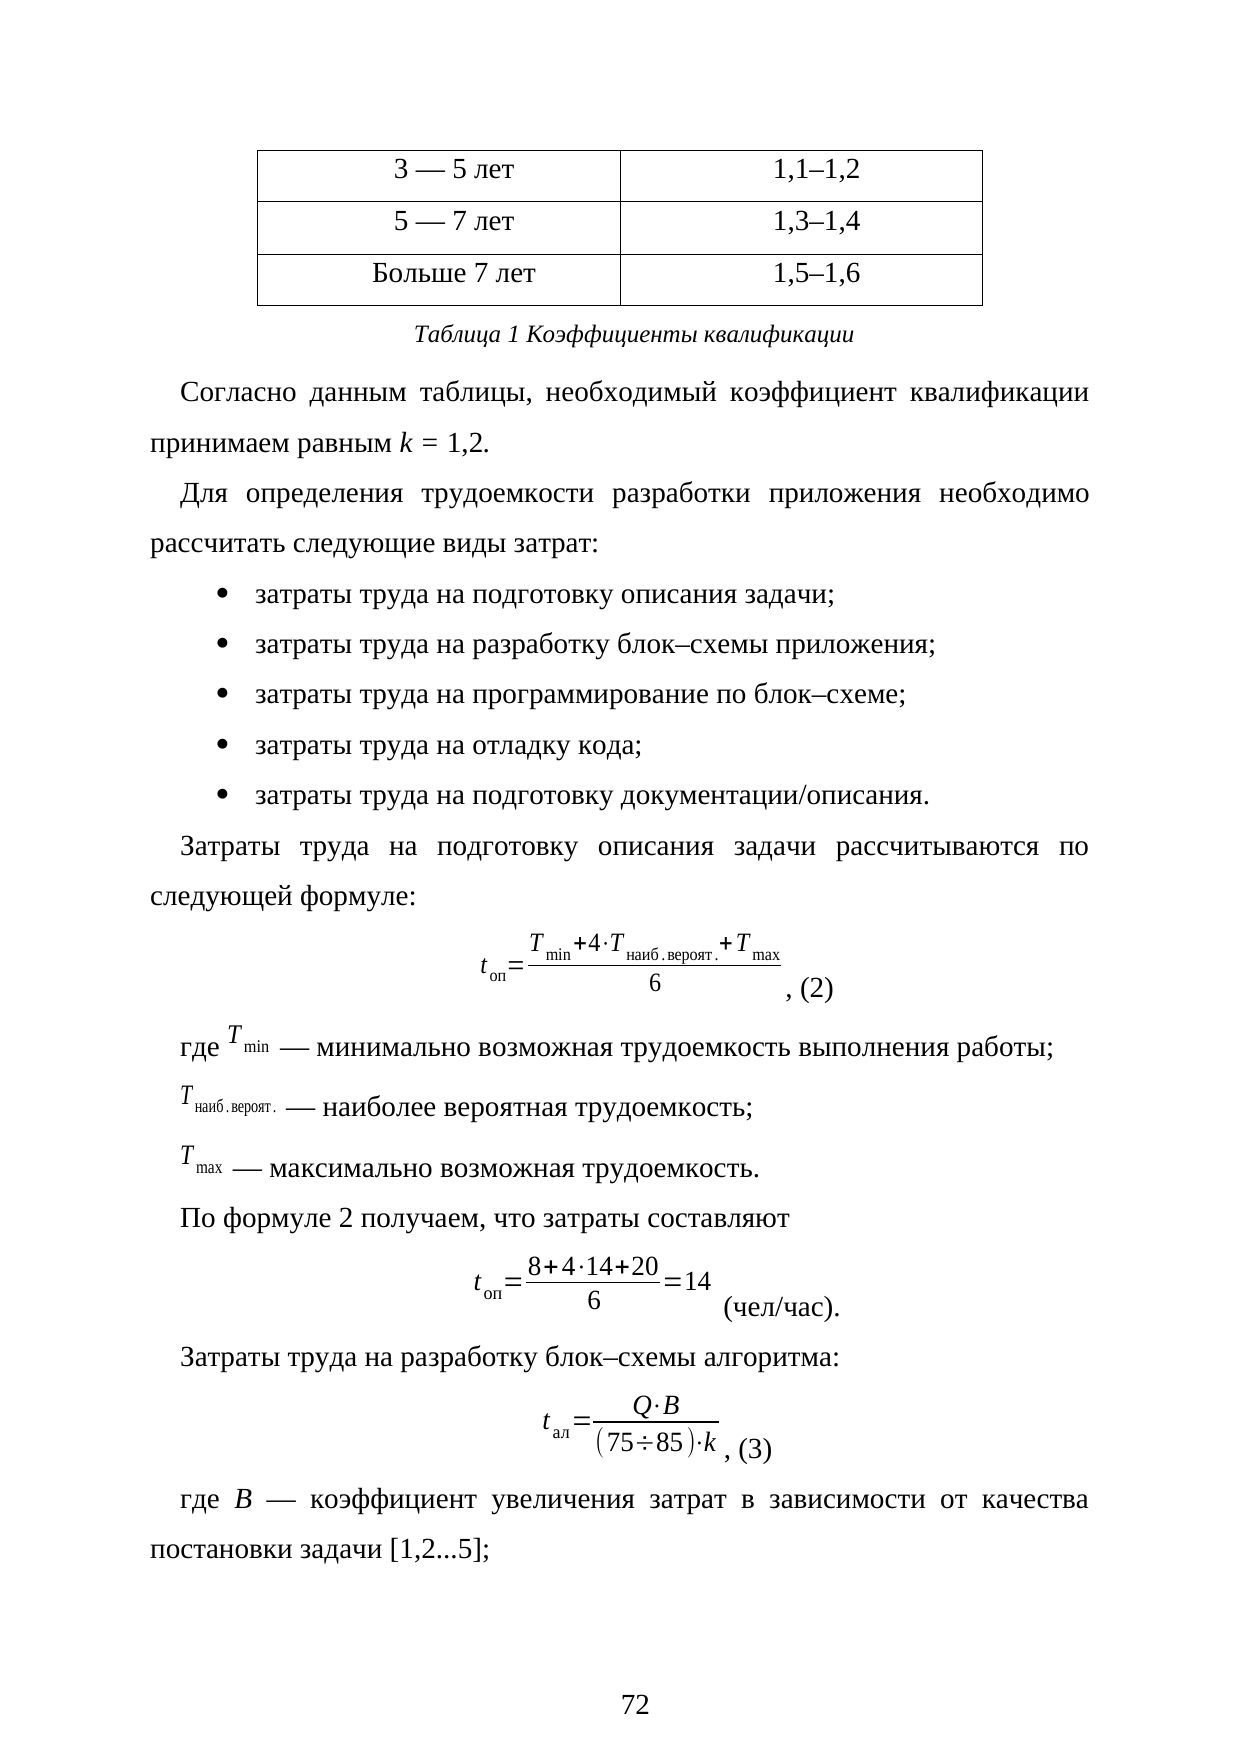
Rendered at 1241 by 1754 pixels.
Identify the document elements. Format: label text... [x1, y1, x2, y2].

text Затраты труда на разработку блок–схемы алгоритма: [150, 1339, 1090, 1373]
text Затраты труда на подготовку описания задачи рассчитываются по следующей формуле: [150, 828, 1090, 912]
text По формуле 2 получаем, что затраты составляют [150, 1200, 1090, 1234]
text Таблица 1 Коэффициенты квалификации [150, 319, 1090, 348]
text — наиболее вероятная трудоемкость; [150, 1079, 1090, 1123]
text (чел/час). [150, 1251, 1090, 1322]
list затраты труда на подготовку документации/описания. [217, 777, 1090, 811]
text где B — коэффициент увеличения затрат в зависимости от качества постановки задачи [1,2...5]; [150, 1481, 1090, 1565]
list затраты труда на отладку кода; [217, 727, 1090, 761]
list затраты труда на подготовку описания задачи; [217, 576, 1090, 609]
table_cell 3 — 5 лет [258, 151, 620, 201]
table_cell 5 — 7 лет [258, 202, 620, 254]
list затраты труда на разработку блок–схемы приложения; [217, 626, 1090, 660]
text где — минимально возможная трудоемкость выполнения работы; [150, 1020, 1090, 1062]
table_cell 1,3–1,4 [621, 202, 982, 254]
text , (2) [150, 928, 1090, 1003]
table_cell Больше 7 лет [258, 255, 620, 305]
table_cell 1,1–1,2 [621, 151, 982, 201]
text — максимально возможная трудоемкость. [150, 1140, 1090, 1183]
text , (3) [150, 1389, 1090, 1464]
text Согласно данным таблицы, необходимый коэффициент квалификации принимаем равным k = 1,2. [150, 374, 1090, 458]
table_cell 1,5–1,6 [621, 255, 982, 305]
text Для определения трудоемкости разработки приложения необходимо рассчитать следующие виды затрат: [150, 475, 1090, 559]
list затраты труда на программирование по блок–схеме; [217, 677, 1090, 710]
